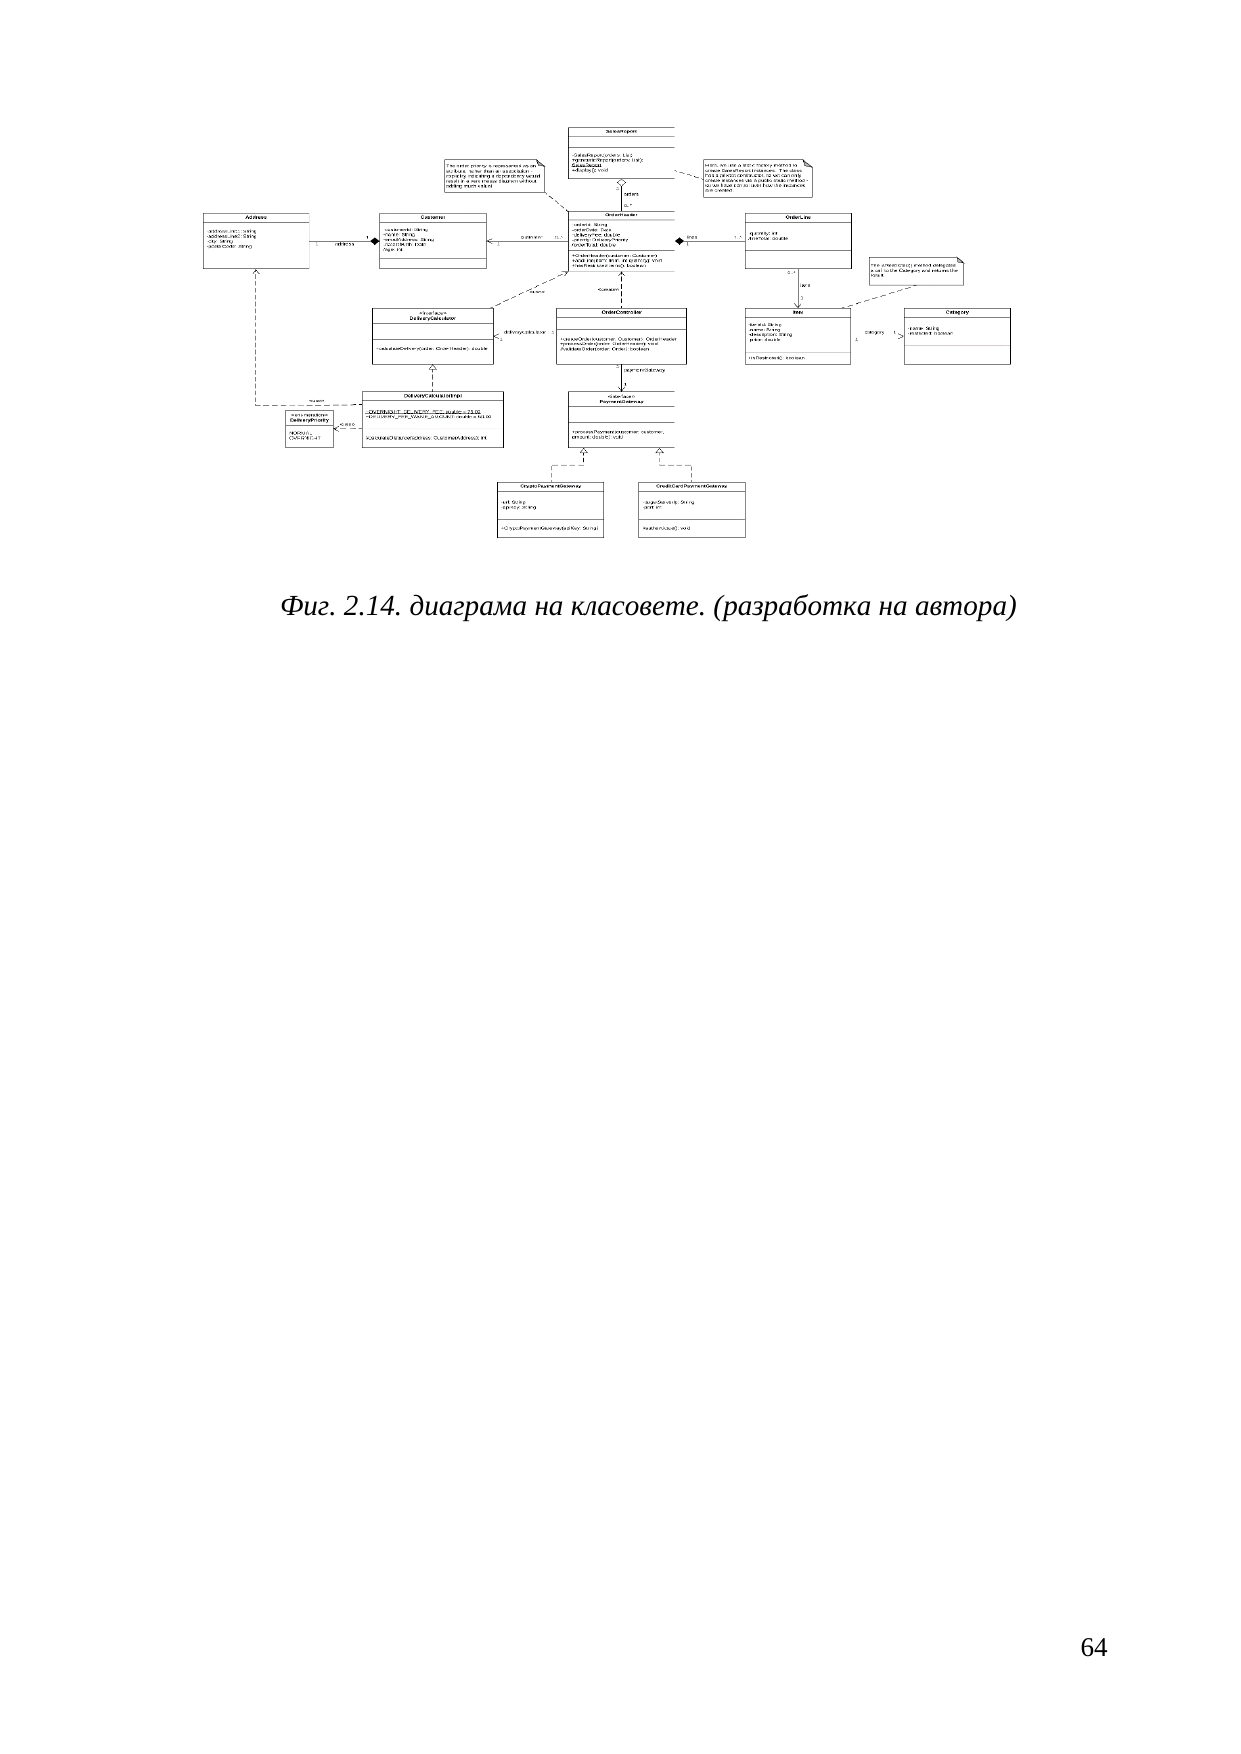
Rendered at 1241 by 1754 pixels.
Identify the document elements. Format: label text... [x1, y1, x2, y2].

title Фиг. 2.14. диаграма на класовете. (разработка на автора) [133, 588, 1107, 622]
picture [192, 118, 1022, 547]
